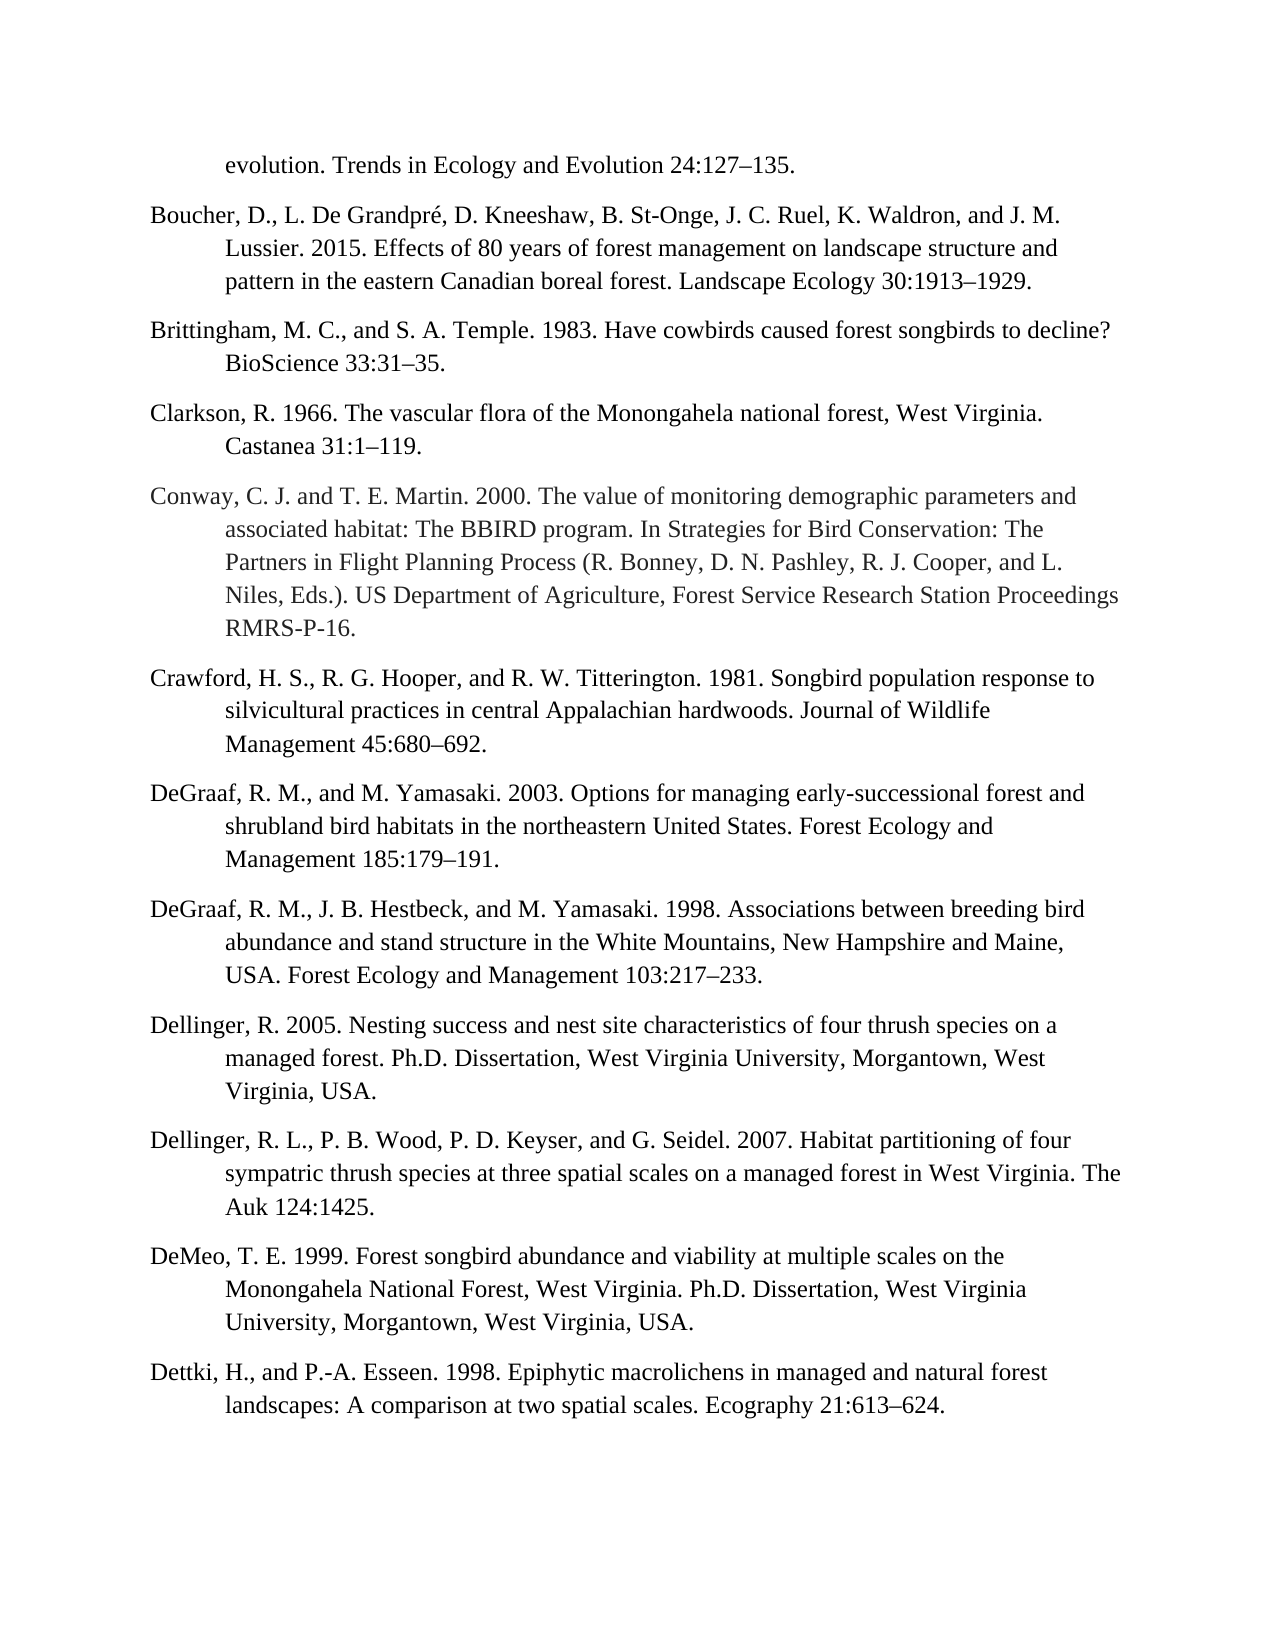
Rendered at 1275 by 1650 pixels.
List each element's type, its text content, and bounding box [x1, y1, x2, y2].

text Conway, C. J. and T. E. Martin. 2000. The value of monitoring demographic parameters and associated habitat: The BBIRD program. In Strategies for Bird Conservation: The Partners in Flight Planning Process (R. Bonney, D. N. Pashley, R. J. Cooper, and L. Niles, Eds.). US Department of Agriculture, Forest Service Research Station Proceedings RMRS-P-16. [150, 481, 1125, 642]
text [150, 150, 1125, 179]
text Dettki, H., and P.-A. Esseen. 1998. Epiphytic macrolichens in managed and natural forest landscapes: A comparison at two spatial scales. Ecography 21:613–624. [150, 1357, 1125, 1419]
text Boucher, D., L. De Grandpré, D. Kneeshaw, B. St-Onge, J. C. Ruel, K. Waldron, and J. M. Lussier. 2015. Effects of 80 years of forest management on landscape structure and pattern in the eastern Canadian boreal forest. Landscape Ecology 30:1913–1929. [150, 200, 1125, 294]
text DeMeo, T. E. 1999. Forest songbird abundance and viability at multiple scales on the Monongahela National Forest, West Virginia. Ph.D. Dissertation, West Virginia University, Morgantown, West Virginia, USA. [150, 1241, 1125, 1336]
text Dellinger, R. L., P. B. Wood, P. D. Keyser, and G. Seidel. 2007. Habitat partitioning of four sympatric thrush species at three spatial scales on a managed forest in West Virginia. The Auk 124:1425. [150, 1126, 1125, 1220]
text DeGraaf, R. M., and M. Yamasaki. 2003. Options for managing early-successional forest and shrubland bird habitats in the northeastern United States. Forest Ecology and Management 185:179–191. [150, 778, 1125, 873]
text Crawford, H. S., R. G. Hooper, and R. W. Titterington. 1981. Songbird population response to silvicultural practices in central Appalachian hardwoods. Journal of Wildlife Management 45:680–692. [150, 663, 1125, 757]
text Dellinger, R. 2005. Nesting success and nest site characteristics of four thrush species on a managed forest. Ph.D. Dissertation, West Virginia University, Morgantown, West Virginia, USA. [150, 1010, 1125, 1104]
text DeGraaf, R. M., J. B. Hestbeck, and M. Yamasaki. 1998. Associations between breeding bird abundance and stand structure in the White Mountains, New Hampshire and Maine, USA. Forest Ecology and Management 103:217–233. [150, 894, 1125, 989]
text Brittingham, M. C., and S. A. Temple. 1983. Have cowbirds caused forest songbirds to decline? BioScience 33:31–35. [150, 315, 1125, 377]
text Clarkson, R. 1966. The vascular flora of the Monongahela national forest, West Virginia. Castanea 31:1–119. [150, 398, 1125, 460]
